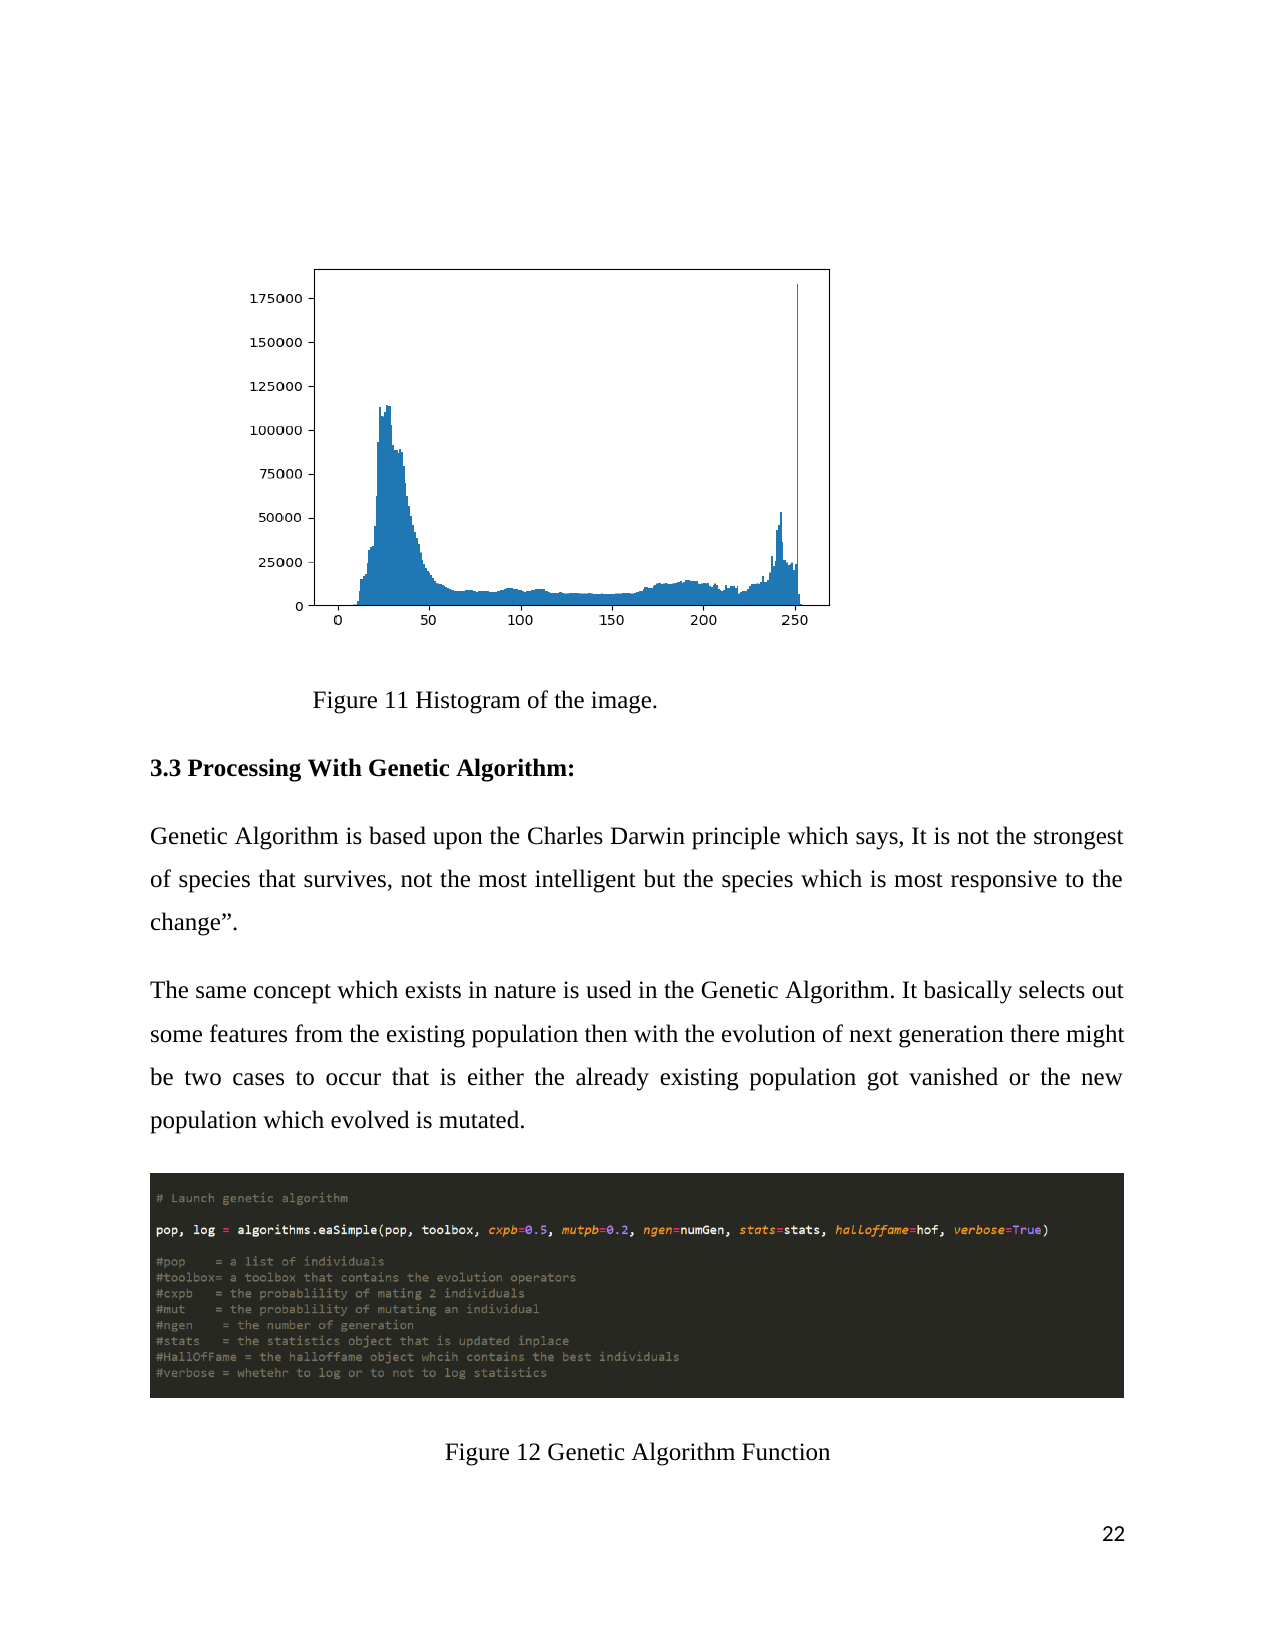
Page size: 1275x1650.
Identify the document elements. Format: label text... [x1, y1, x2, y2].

picture [231, 218, 890, 646]
text The same concept which exists in nature is used in the Genetic Algorithm. It basically selects out some features from the existing population then with the evolution of next generation there might be two cases to occur that is either the already existing population got vanished or the new population which evolved is mutated. [150, 976, 1125, 1134]
text Genetic Algorithm is based upon the Charles Darwin principle which says, It is not the strongest of species that survives, not the most intelligent but the species which is most responsive to the change”. [150, 821, 1125, 936]
text Figure 11 Histogram of the image. [150, 685, 1125, 714]
text Figure 12 Genetic Algorithm Function [150, 1437, 1125, 1466]
text 3.3 Processing With Genetic Algorithm: [150, 753, 1125, 782]
picture [150, 1173, 1124, 1398]
